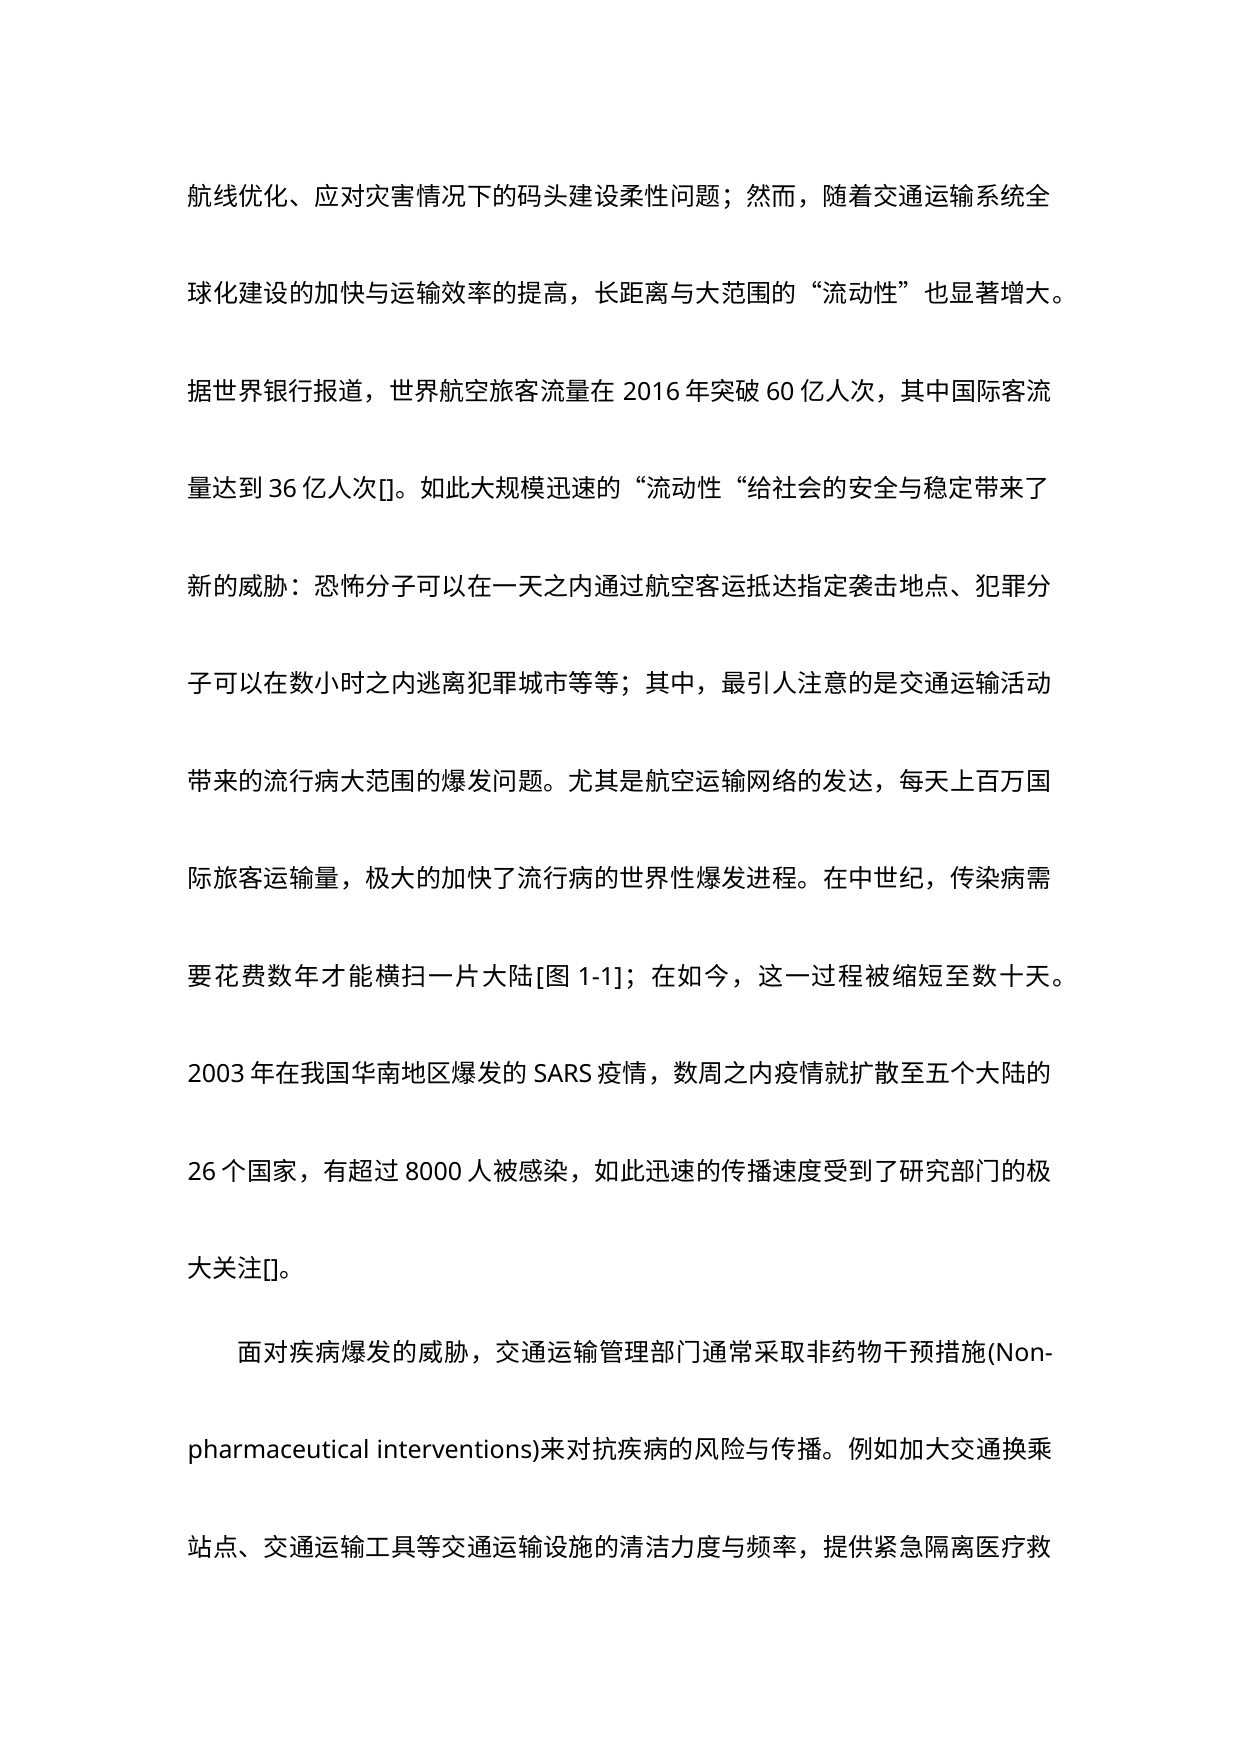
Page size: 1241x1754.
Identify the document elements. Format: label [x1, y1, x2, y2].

text [187, 1318, 1053, 1578]
text [187, 162, 1053, 1299]
